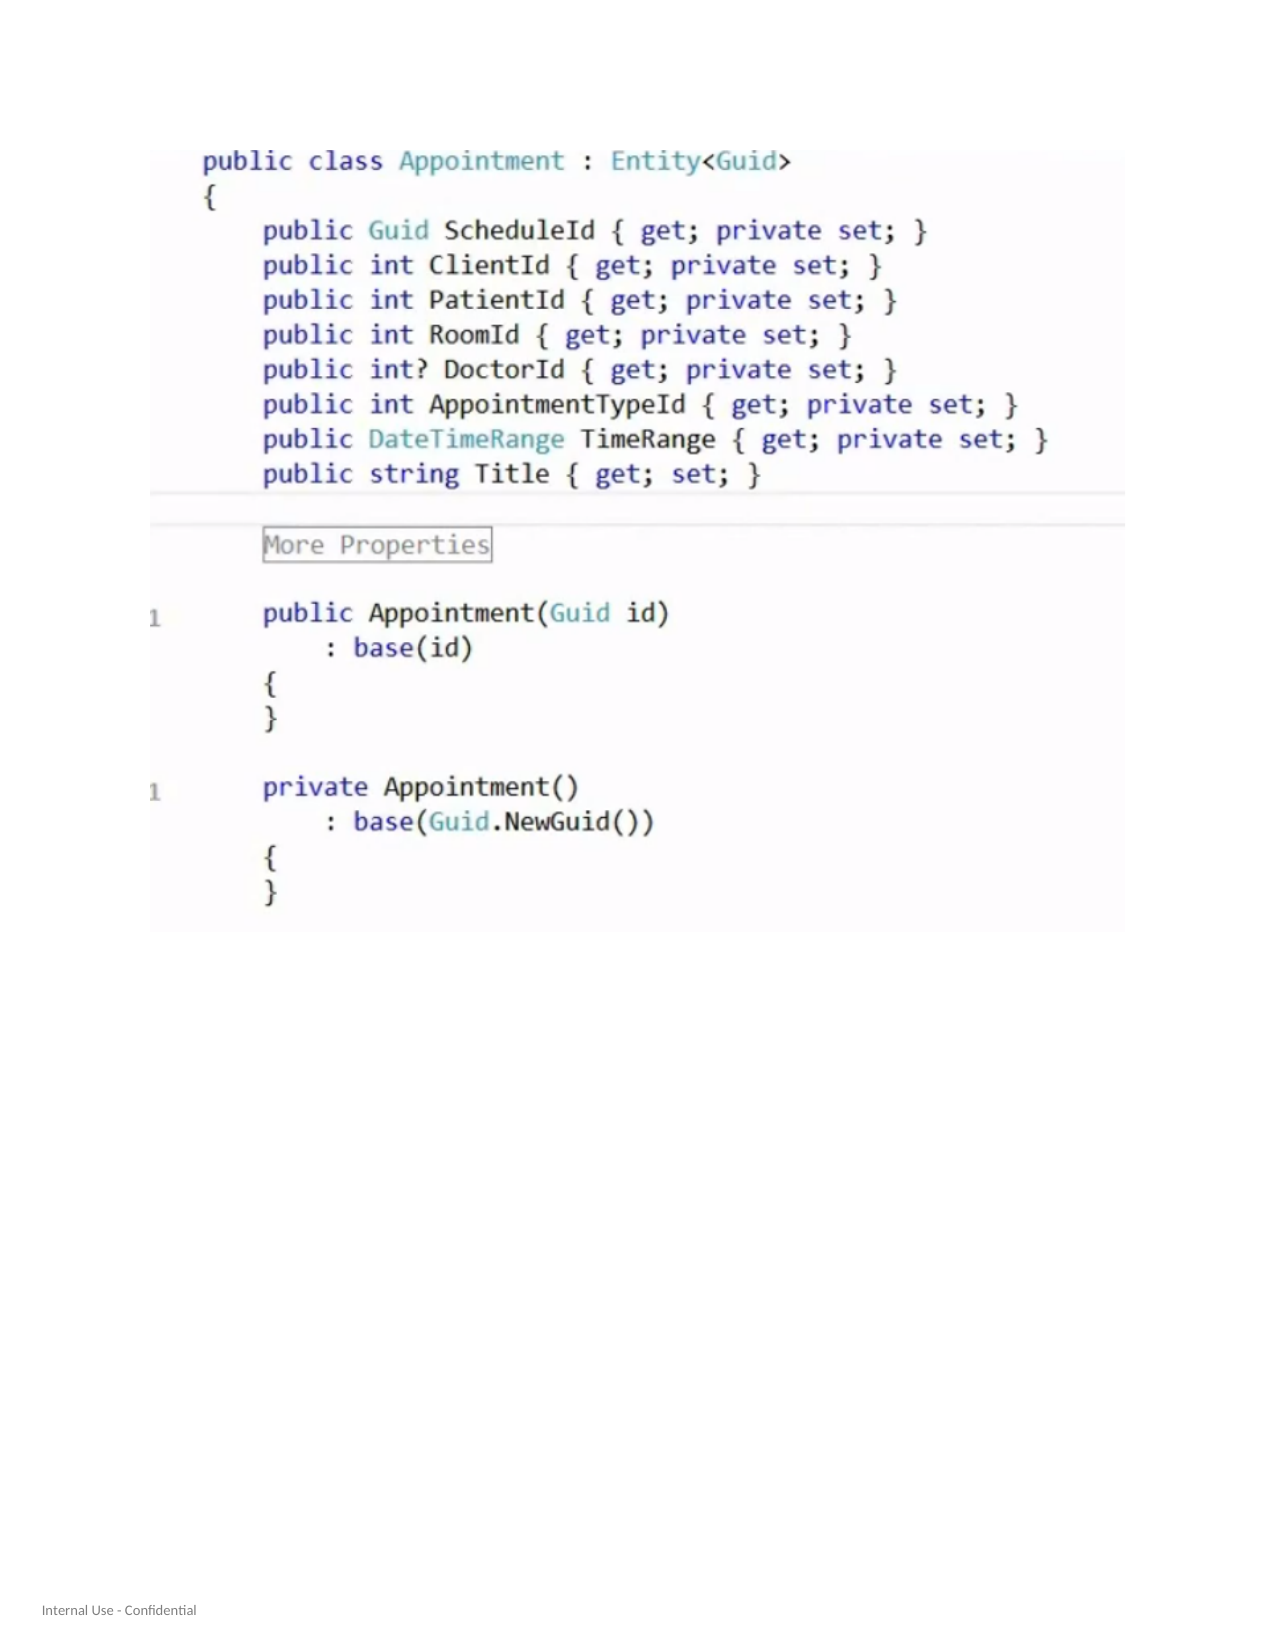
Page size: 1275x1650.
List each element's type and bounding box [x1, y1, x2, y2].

picture [150, 150, 1125, 932]
